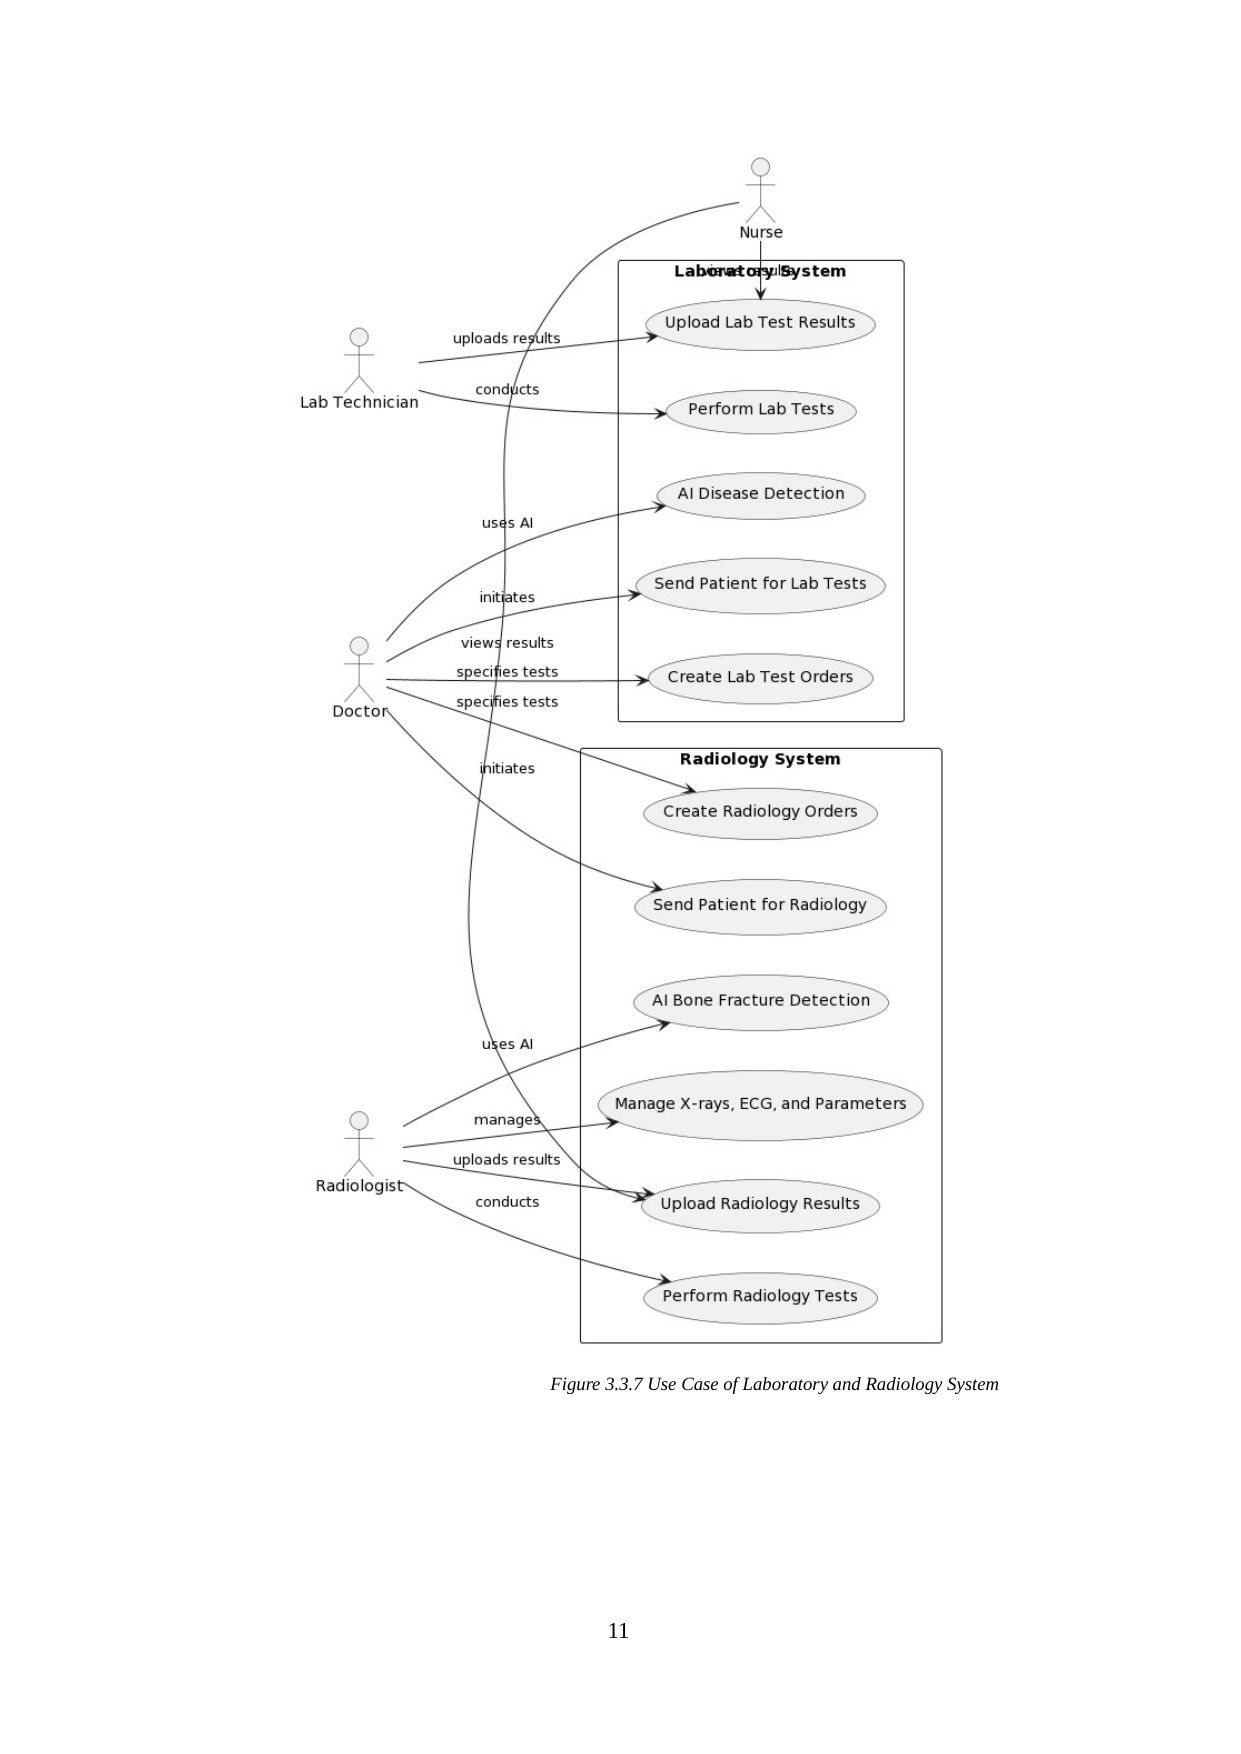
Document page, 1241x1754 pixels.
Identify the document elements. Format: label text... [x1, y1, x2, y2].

text Figure 3.3.7 Use Case of Laboratory and Radiology System [257, 1373, 1017, 1395]
picture [293, 151, 947, 1348]
